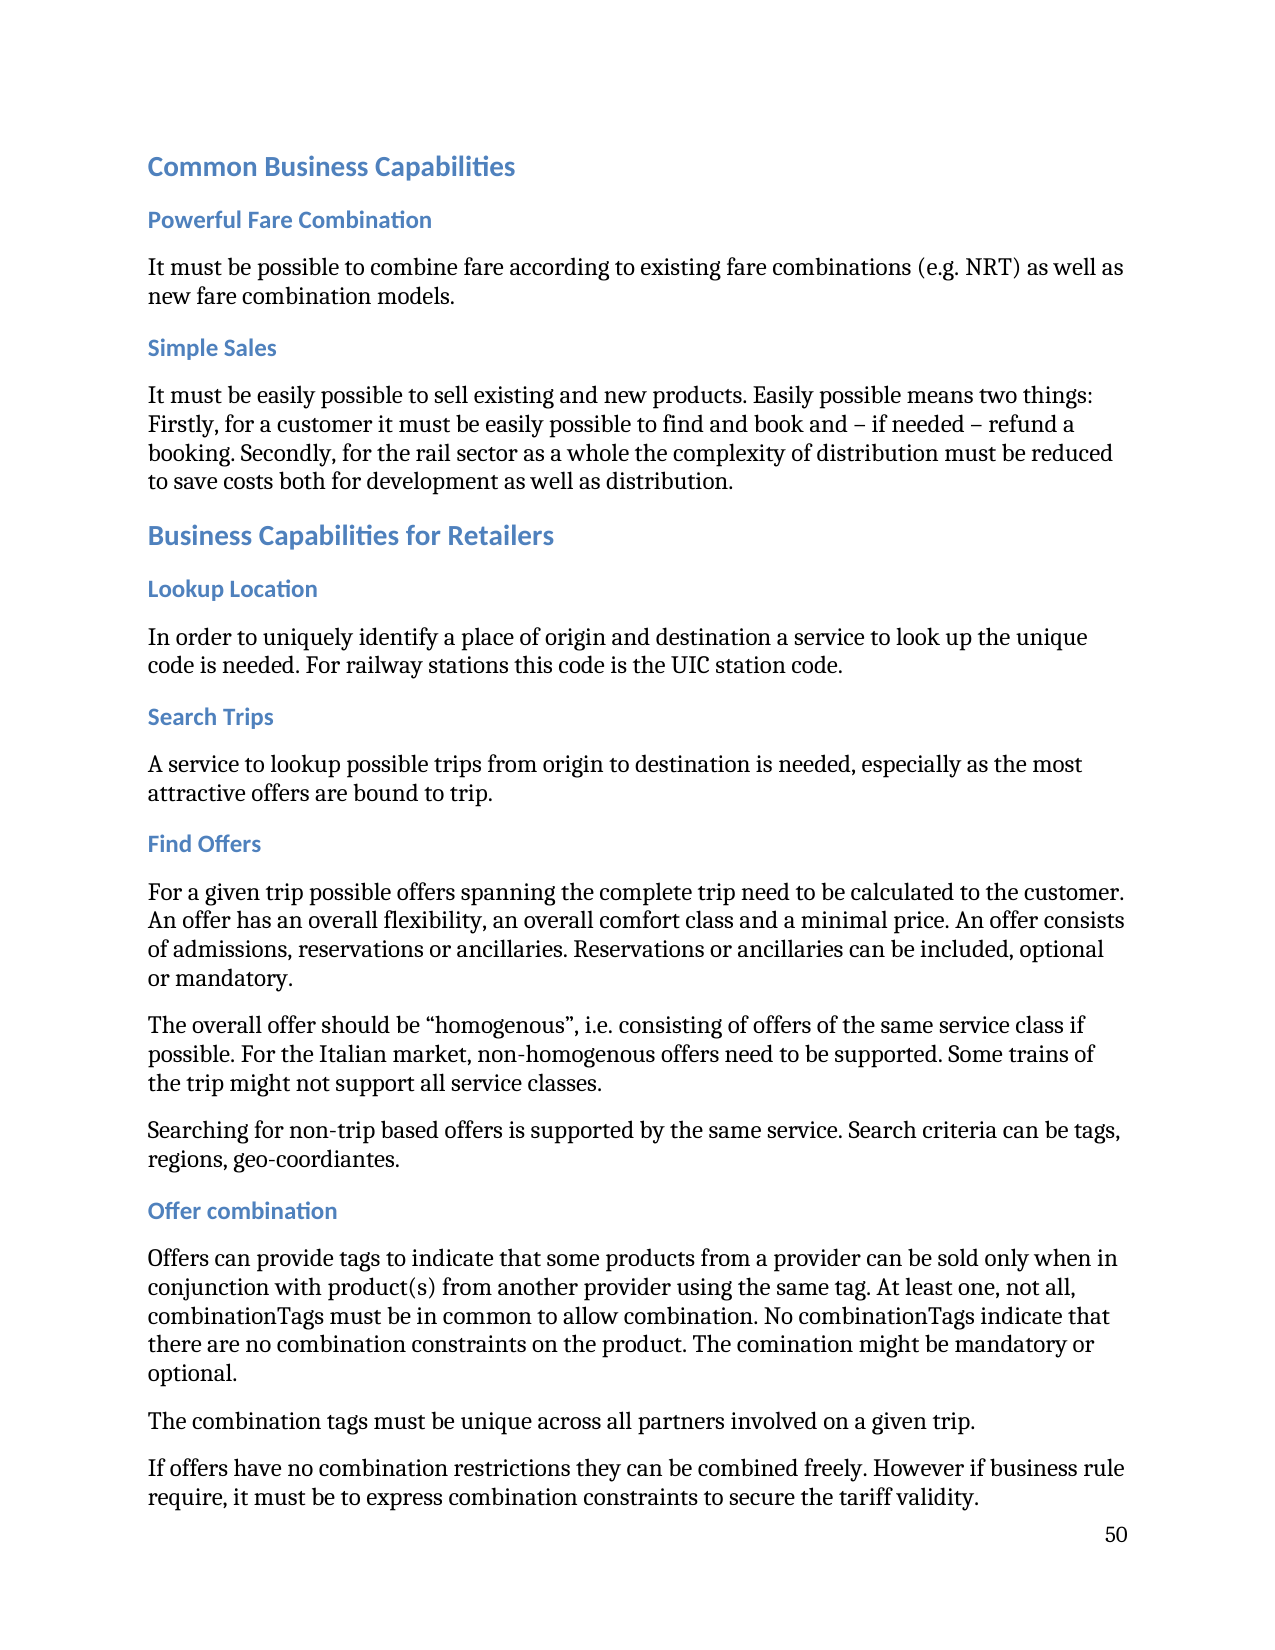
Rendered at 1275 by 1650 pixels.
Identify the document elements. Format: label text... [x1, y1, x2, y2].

subtitle Offer combination [148, 1195, 1127, 1225]
subtitle Lookup Location [148, 573, 1127, 604]
subtitle Common Business Capabilities [148, 148, 1127, 183]
text Offers can provide tags to indicate that some products from a provider can be sold only when in conjunction with product(s) from another provider using the same tag. At least one, not all, combinationTags must be in common to allow combination. No combinationTags indicate that there are no combination constraints on the product. The comination might be mandatory or optional. [148, 1244, 1127, 1388]
text It must be easily possible to sell existing and new products. Easily possible means two things: Firstly, for a customer it must be easily possible to find and book and – if needed – refund a booking. Secondly, for the rail sector as a whole the complexity of distribution must be reduced to save costs both for development as well as distribution. [148, 381, 1127, 496]
text For a given trip possible offers spanning the complete trip need to be calculated to the customer. An offer has an overall flexibility, an overall comfort class and a minimal price. An offer consists of admissions, reservations or ancillaries. Reservations or ancillaries can be included, optional or mandatory. [148, 878, 1127, 993]
text The overall offer should be “homogenous”, i.e. consisting of offers of the same service class if possible. For the Italian market, non-homogenous offers need to be supported. Some trains of the trip might not support all service classes. [148, 1011, 1127, 1098]
text A service to lookup possible trips from origin to destination is needed, especially as the most attractive offers are bound to trip. [148, 750, 1127, 808]
text It must be possible to combine fare according to existing fare combinations (e.g. NRT) as well as new fare combination models. [148, 253, 1127, 311]
text Searching for non-trip based offers is supported by the same service. Search criteria can be tags, regions, geo-coordiantes. [148, 1116, 1127, 1174]
subtitle Simple Sales [148, 332, 1127, 362]
subtitle Search Trips [148, 701, 1127, 731]
text The combination tags must be unique across all partners involved on a given trip. [148, 1407, 1127, 1435]
subtitle Business Capabilities for Retailers [148, 517, 1127, 552]
text If offers have no combination restrictions they can be combined freely. However if business rule require, it must be to express combination constraints to secure the tariff validity. [148, 1454, 1127, 1512]
text In order to uniquely identify a place of origin and destination a service to look up the unique code is needed. For railway stations this code is the UIC station code. [148, 622, 1127, 680]
subtitle Powerful Fare Combination [148, 204, 1127, 234]
subtitle Find Offers [148, 828, 1127, 859]
